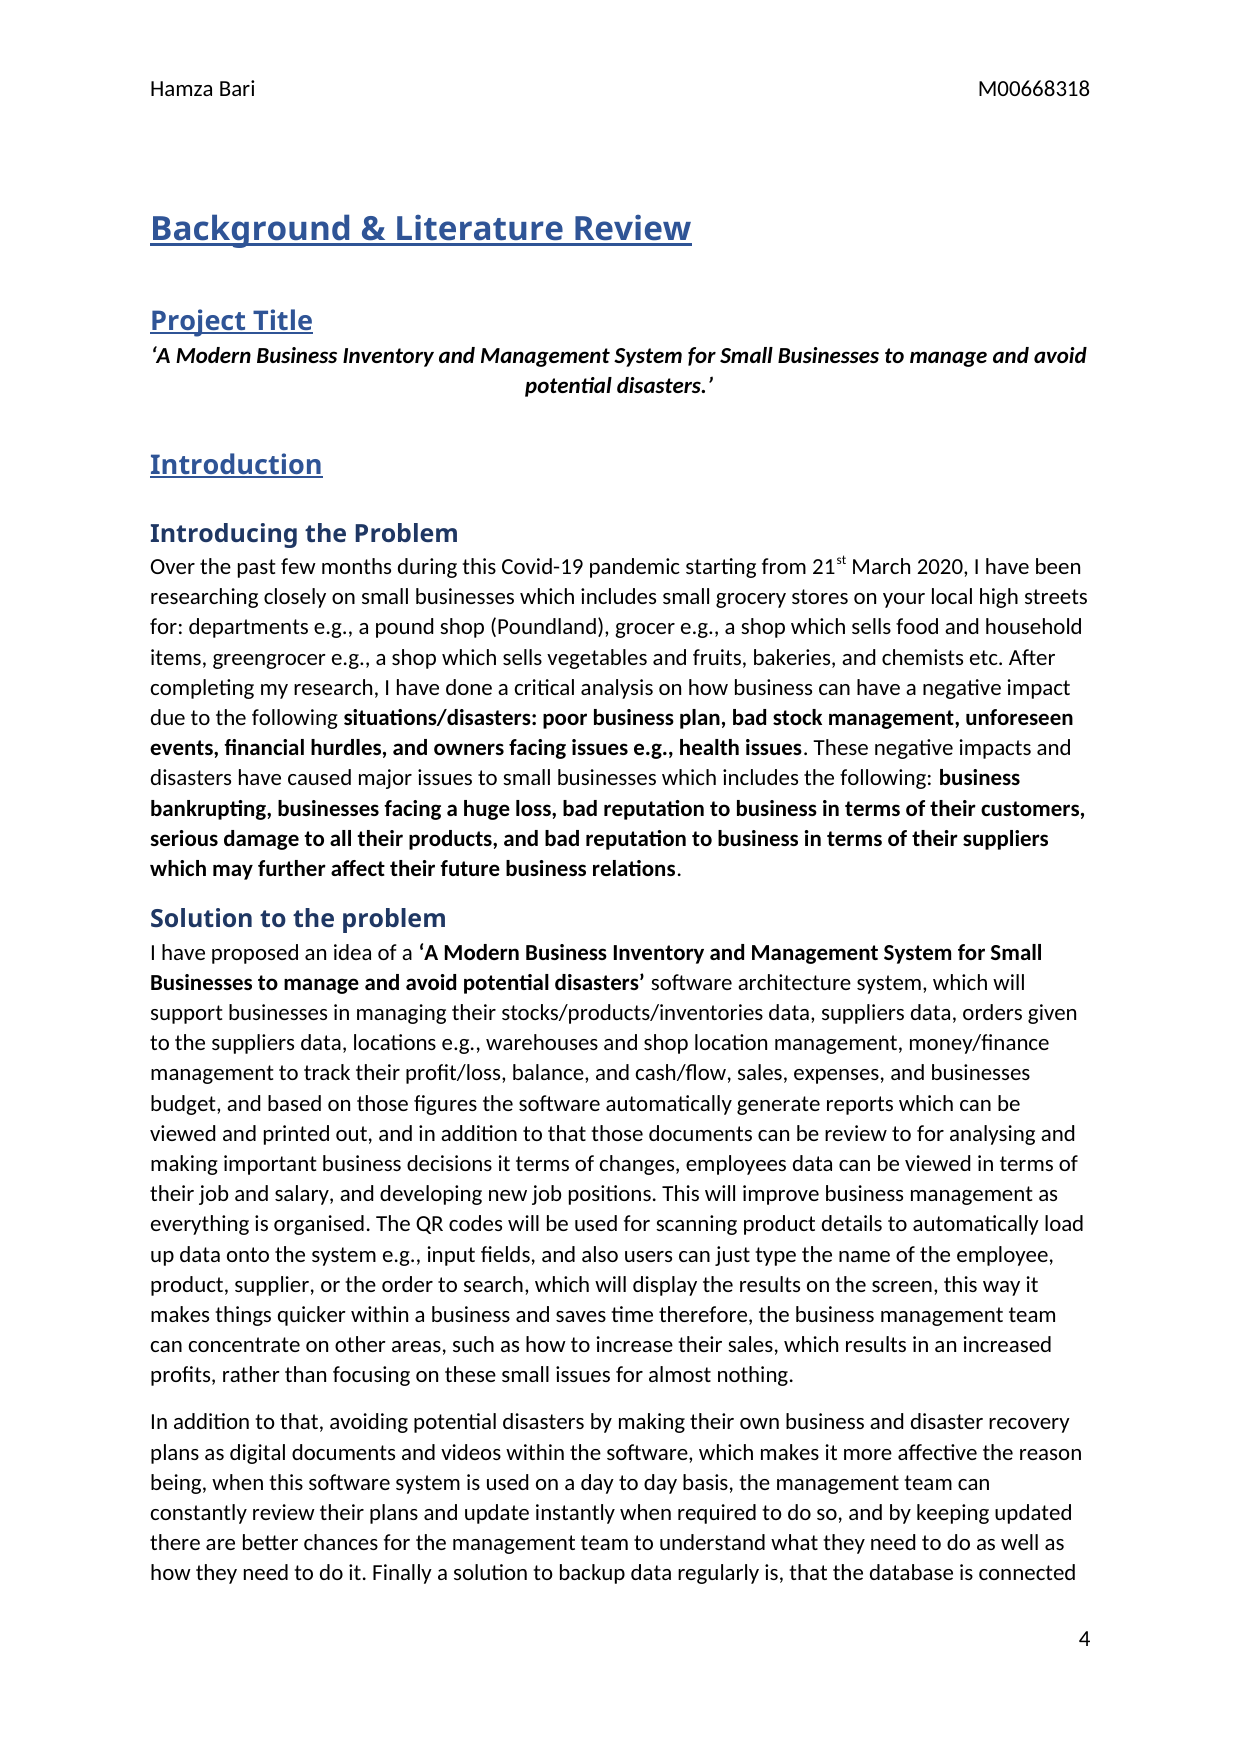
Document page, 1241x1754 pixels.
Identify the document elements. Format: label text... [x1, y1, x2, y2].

text ‘A Modern Business Inventory and Management System for Small Businesses to manage and avoid potential disasters.’ [150, 341, 1090, 399]
text I have proposed an idea of a ‘A Modern Business Inventory and Management System for Small Businesses to manage and avoid potential disasters’ software architecture system, which will support businesses in managing their stocks/products/inventories data, suppliers data, orders given to the suppliers data, locations e.g., warehouses and shop location management, money/finance management to track their profit/loss, balance, and cash/flow, sales, expenses, and businesses budget, and based on those figures the software automatically generate reports which can be viewed and printed out, and in addition to that those documents can be review to for analysing and making important business decisions it terms of changes, employees data can be viewed in terms of their job and salary, and developing new job positions. This will improve business management as everything is organised. The QR codes will be used for scanning product details to automatically load up data onto the system e.g., input fields, and also users can just type the name of the employee, product, supplier, or the order to search, which will display the results on the screen, this way it makes things quicker within a business and saves time therefore, the business management team can concentrate on other areas, such as how to increase their sales, which results in an increased profits, rather than focusing on these small issues for almost nothing. [150, 938, 1090, 1389]
subtitle Introducing the Problem [150, 515, 1090, 549]
subtitle Project Title [150, 301, 1090, 338]
subtitle Solution to the problem [150, 901, 1090, 935]
subtitle Introduction [150, 445, 1090, 482]
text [150, 1407, 1090, 1587]
subtitle Background & Literature Review [150, 205, 1090, 251]
text Over the past few months during this Covid-19 pandemic starting from 21st March 2020, I have been researching closely on small businesses which includes small grocery stores on your local high streets for: departments e.g., a pound shop (Poundland), grocer e.g., a shop which sells food and household items, greengrocer e.g., a shop which sells vegetables and fruits, bakeries, and chemists etc. After completing my research, I have done a critical analysis on how business can have a negative impact due to the following situations/disasters: poor business plan, bad stock management, unforeseen events, financial hurdles, and owners facing issues e.g., health issues. These negative impacts and disasters have caused major issues to small businesses which includes the following: business bankrupting, businesses facing a huge loss, bad reputation to business in terms of their customers, serious damage to all their products, and bad reputation to business in terms of their suppliers which may further affect their future business relations. [150, 552, 1090, 882]
